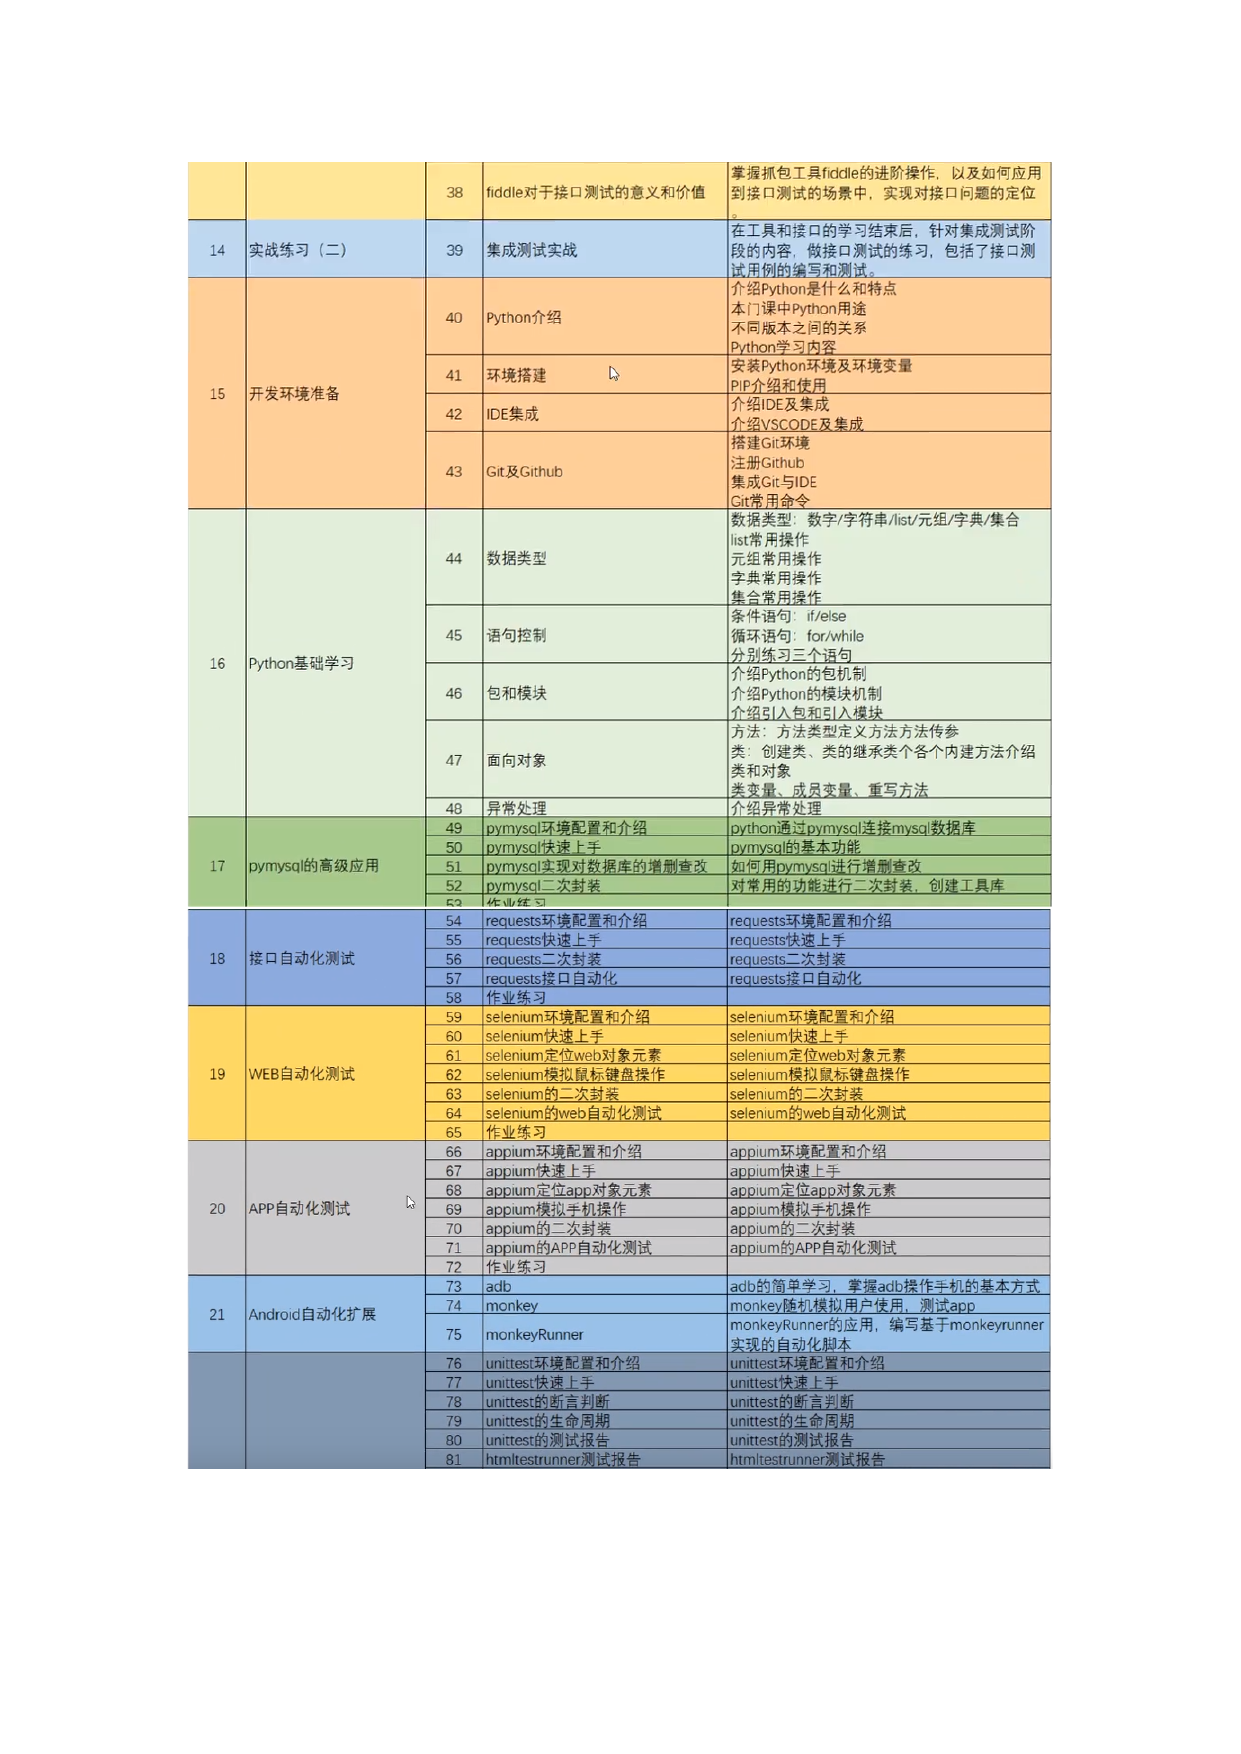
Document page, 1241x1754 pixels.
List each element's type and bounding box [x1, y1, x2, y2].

picture [187, 909, 1053, 1469]
picture [187, 162, 1053, 907]
